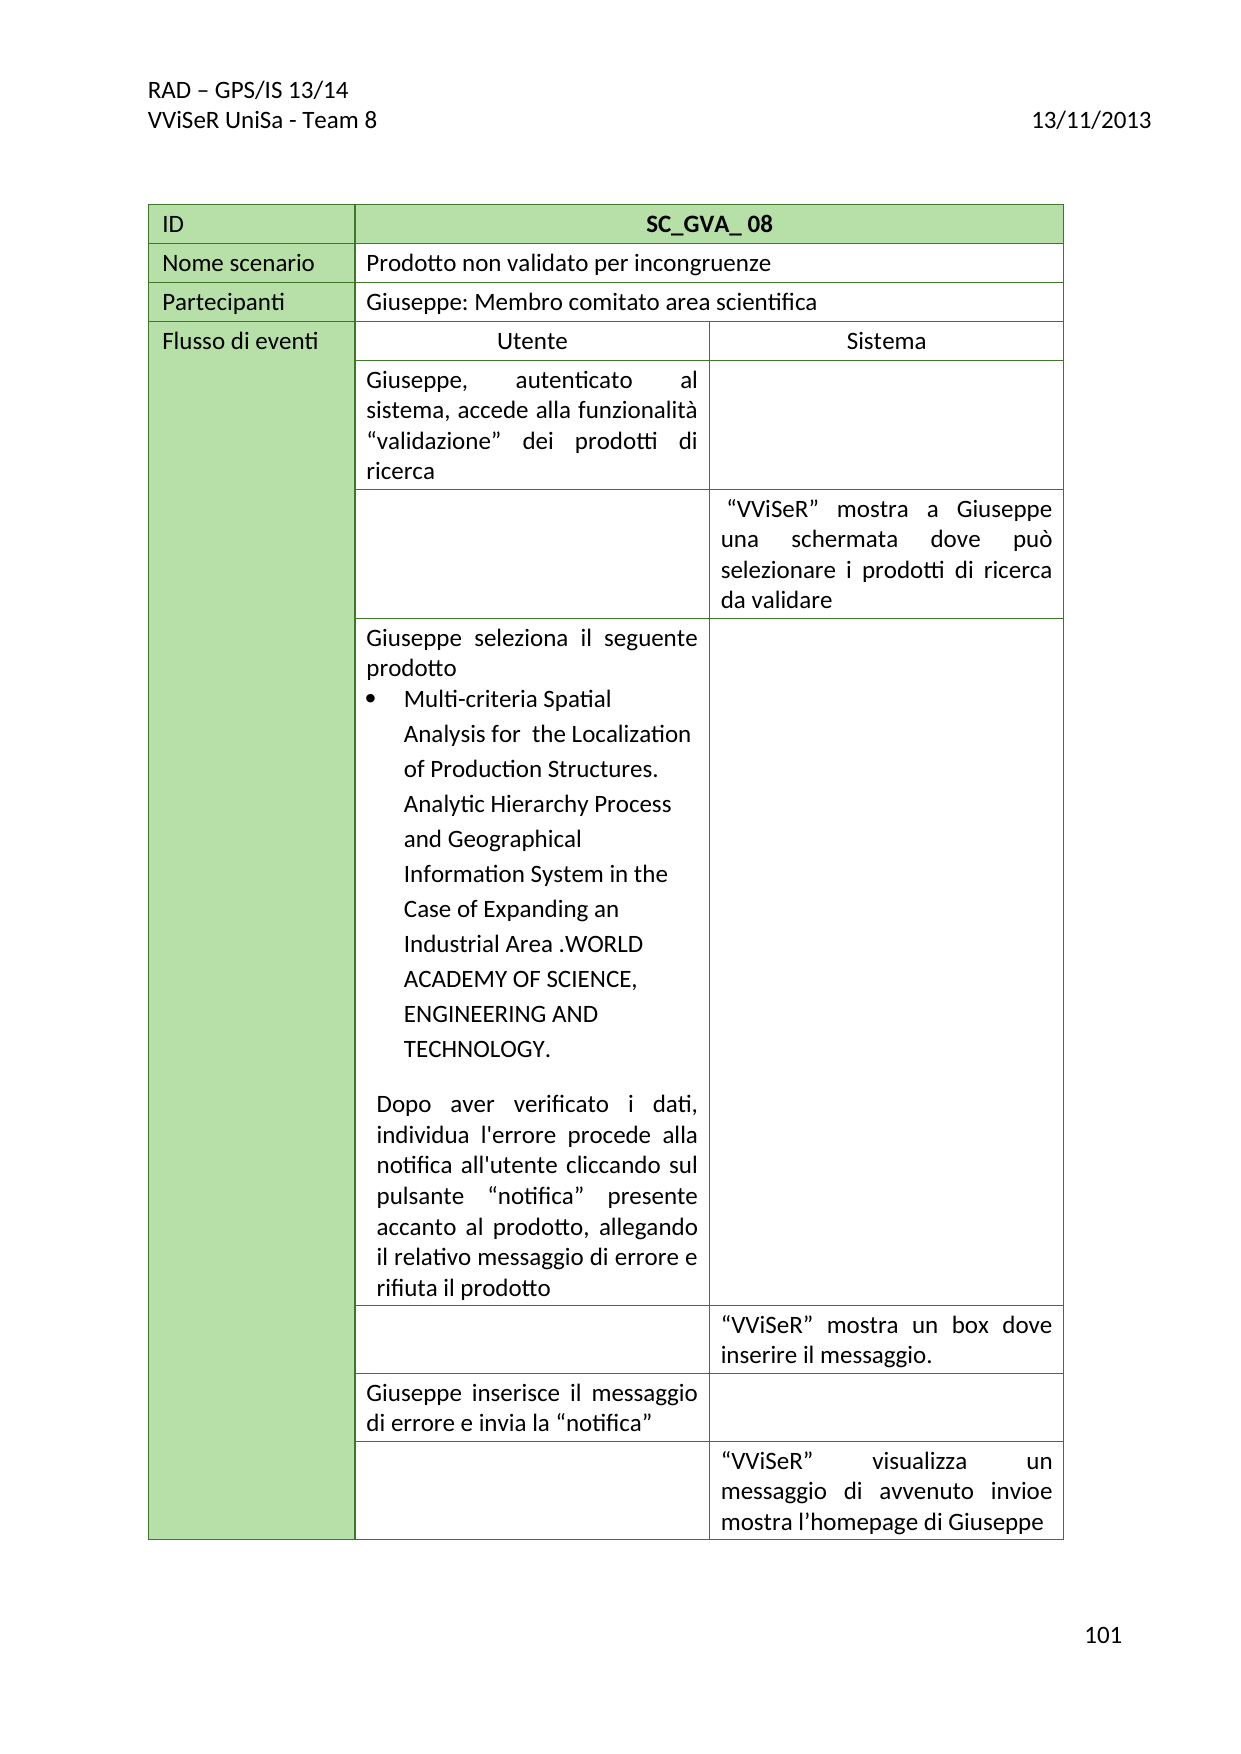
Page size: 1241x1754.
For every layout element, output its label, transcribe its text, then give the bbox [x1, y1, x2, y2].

table_cell Utente [356, 322, 709, 360]
table_cell [710, 361, 1063, 489]
table_cell Flusso di eventi [149, 322, 354, 1539]
table_cell Prodotto non validato per incongruenze [356, 244, 1063, 282]
table_cell [356, 490, 709, 618]
table_cell Sistema [710, 322, 1063, 360]
table_cell [710, 619, 1063, 1305]
table_cell Giuseppe seleziona il seguente prodotto Multi-criteria Spatial Analysis for the Localization of Production Structures. Analytic Hierarchy Process and Geographical Information System in the Case of Expanding an Industrial Area .WORLD ACADEMY OF SCIENCE, ENGINEERING AND TECHNOLOGY. Dopo aver verificato i dati, individua l'errore procede alla notifica all'utente cliccando sul pulsante “notifica” presente accanto al prodotto, allegando il relativo messaggio di errore e rifiuta il prodotto [356, 619, 709, 1305]
table_cell “VViSeR” mostra a Giuseppe una schermata dove può selezionare i prodotti di ricerca da validare [710, 490, 1063, 618]
table_cell “VViSeR” mostra un box dove inserire il messaggio. [710, 1306, 1063, 1373]
table_cell “VViSeR” visualizza un messaggio di avvenuto invioe mostra l’homepage di Giuseppe [710, 1442, 1063, 1539]
table_header ID [149, 205, 354, 243]
table_cell [356, 1306, 709, 1373]
table_cell Nome scenario [149, 244, 354, 282]
table_cell Giuseppe inserisce il messaggio di errore e invia la “notifica” [356, 1374, 709, 1441]
table_cell Partecipanti [149, 283, 354, 321]
table_header SC_GVA_ 08 [356, 205, 1063, 243]
table_cell Giuseppe, autenticato al sistema, accede alla funzionalità “validazione” dei prodotti di ricerca [356, 361, 709, 489]
table_cell Giuseppe: Membro comitato area scientifica [356, 283, 1063, 321]
table_cell [356, 1442, 709, 1539]
table_cell [710, 1374, 1063, 1441]
